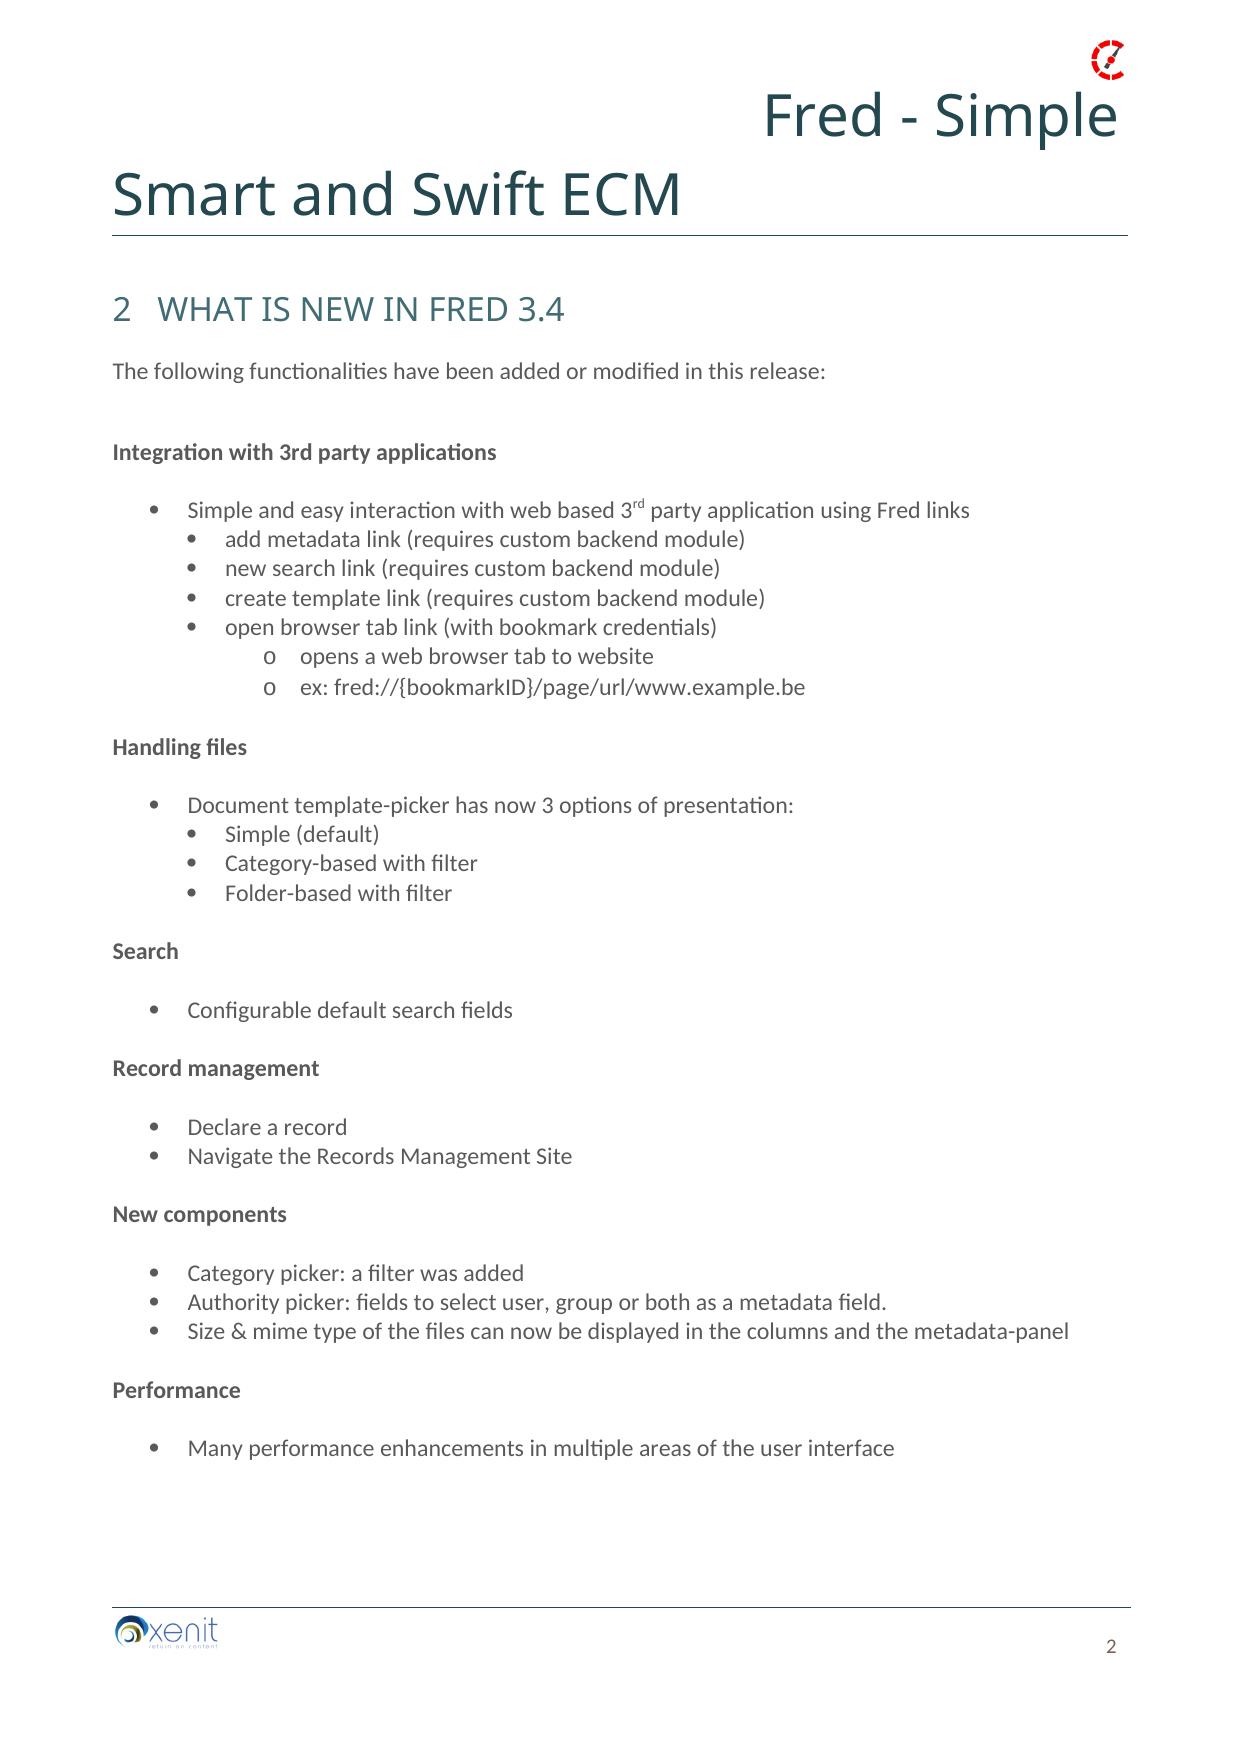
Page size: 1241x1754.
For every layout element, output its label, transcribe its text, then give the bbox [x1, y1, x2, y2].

text Handling files [112, 732, 1128, 761]
list Simple (default) [187, 819, 1128, 848]
list opens a web browser tab to website [262, 641, 1128, 672]
picture [1087, 37, 1130, 83]
list new search link (requires custom backend module) [187, 553, 1128, 583]
list Category picker: a filter was added [150, 1258, 1128, 1287]
list Simple and easy interaction with web based 3rd party application using Fred links [150, 495, 1128, 524]
list Category-based with filter [187, 848, 1128, 878]
text Search [112, 936, 1128, 966]
list Navigate the Records Management Site [150, 1141, 1128, 1170]
text Record management [112, 1053, 1128, 1082]
text New components [112, 1199, 1128, 1228]
subtitle What is new in Fred 3.4 [112, 286, 1128, 331]
list open browser tab link (with bookmark credentials) [187, 612, 1128, 641]
list Size & mime type of the files can now be displayed in the columns and the metadata-panel [150, 1316, 1128, 1346]
list Authority picker: fields to select user, group or both as a metadata field. [150, 1287, 1128, 1316]
list create template link (requires custom backend module) [187, 583, 1128, 612]
text The following functionalities have been added or modified in this release: [112, 356, 1128, 386]
list ex: fred://{bookmarkID}/page/url/www.example.be [262, 672, 1128, 702]
list Declare a record [150, 1112, 1128, 1141]
list Configurable default search fields [150, 995, 1128, 1024]
picture [112, 1610, 222, 1654]
list Folder-based with filter [187, 878, 1128, 907]
list Many performance enhancements in multiple areas of the user interface [150, 1433, 1128, 1462]
text Performance [112, 1375, 1128, 1404]
list Document template-picker has now 3 options of presentation: [150, 790, 1128, 819]
text Integration with 3rd party applications [112, 437, 1128, 466]
list add metadata link (requires custom backend module) [187, 524, 1128, 553]
